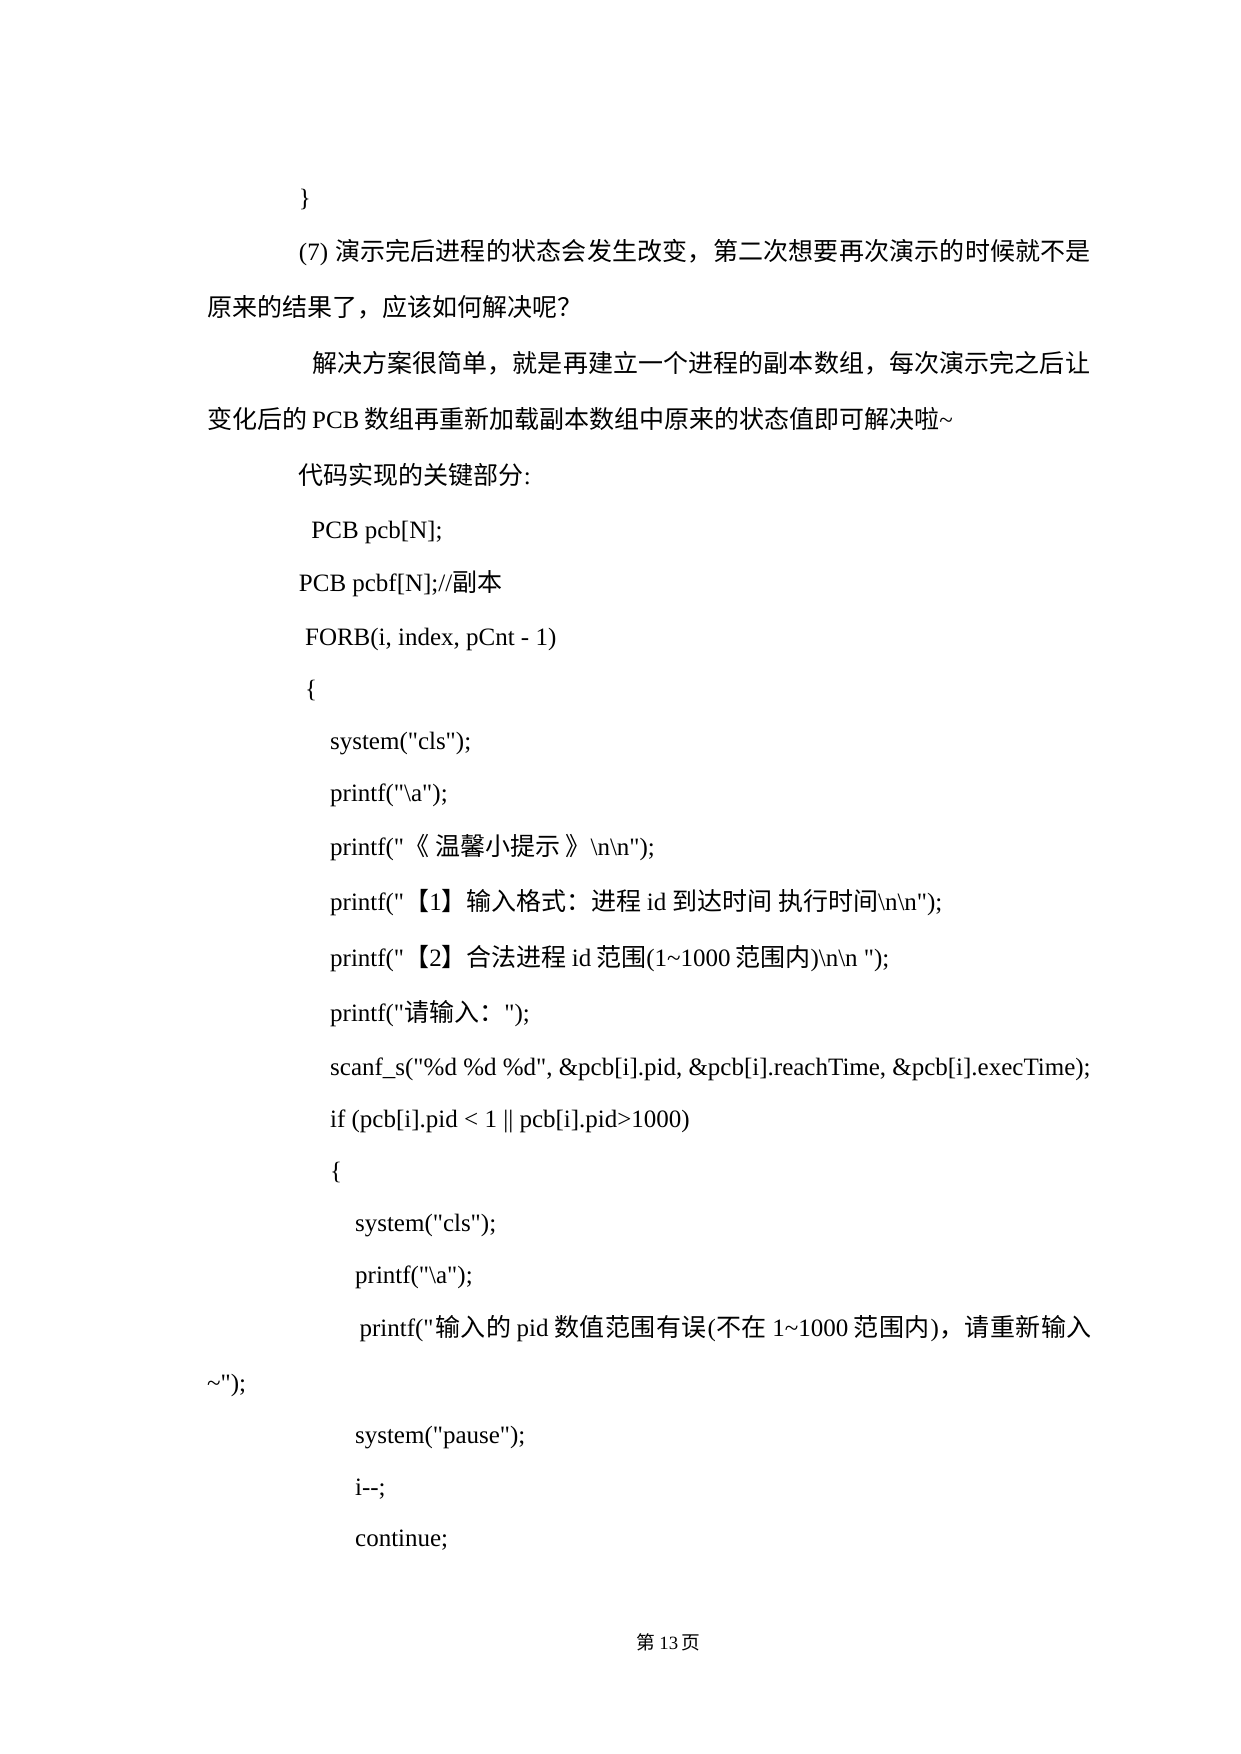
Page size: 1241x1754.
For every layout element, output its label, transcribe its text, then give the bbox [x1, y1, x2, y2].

text printf("\a"); [207, 773, 1092, 811]
text printf("请输入："); [207, 992, 1092, 1030]
text } [207, 179, 1092, 217]
text PCB pcbf[N];//副本 [207, 562, 1092, 600]
text if (pcb[i].pid < 1 || pcb[i].pid>1000) [207, 1100, 1092, 1137]
text i--; [207, 1467, 1092, 1505]
text printf("《 温馨小提示 》\n\n"); [207, 825, 1092, 863]
text 代码实现的关键部分: [207, 455, 1092, 492]
text printf("【2】合法进程id范围(1~1000范围内)\n\n "); [207, 937, 1092, 974]
text printf("\a"); [207, 1255, 1092, 1293]
text scanf_s("%d %d %d", &pcb[i].pid, &pcb[i].reachTime, &pcb[i].execTime); [207, 1048, 1092, 1085]
text printf("【1】输入格式：进程id 到达时间 执行时间\n\n"); [207, 881, 1092, 918]
text printf("输入的pid数值范围有误(不在1~1000范围内)，请重新输入~"); [207, 1307, 1092, 1401]
text 解决方案很简单，就是再建立一个进程的副本数组，每次演示完之后让变化后的PCB数组再重新加载副本数组中原来的状态值即可解决啦~ [207, 343, 1092, 437]
text PCB pcb[N]; [207, 510, 1092, 548]
text (7) 演示完后进程的状态会发生改变，第二次想要再次演示的时候就不是原来的结果了，应该如何解决呢？ [207, 231, 1092, 325]
text system("cls"); [207, 722, 1092, 759]
text continue; [207, 1519, 1092, 1557]
text { [207, 670, 1092, 707]
text system("pause"); [207, 1415, 1092, 1453]
text system("cls"); [207, 1203, 1092, 1241]
text FORB(i, index, pCnt - 1) [207, 618, 1092, 655]
text { [207, 1152, 1092, 1189]
